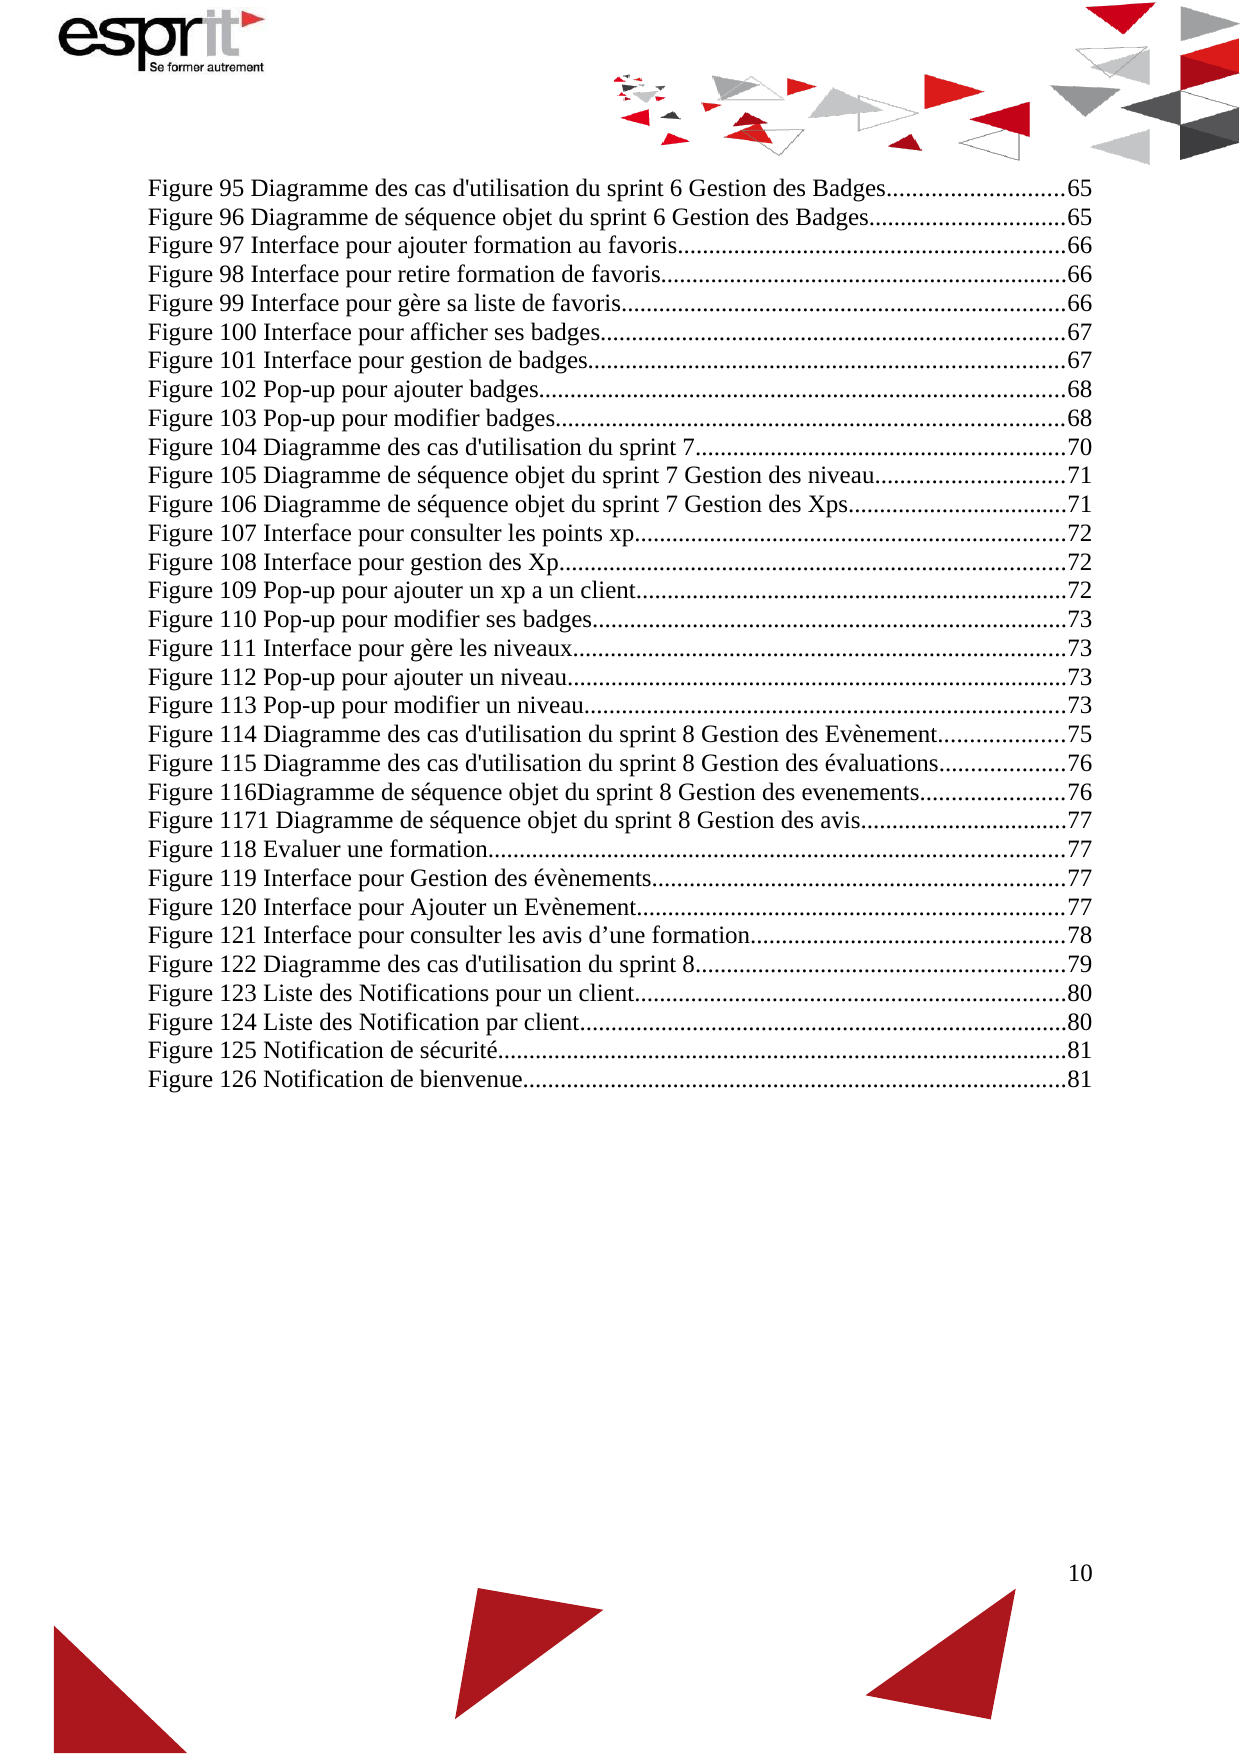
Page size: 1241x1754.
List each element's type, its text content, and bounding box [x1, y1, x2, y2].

text Figure 96 Diagramme de séquence objet du sprint 6 Gestion des Badges 65 [148, 202, 1093, 231]
text Figure 114 Diagramme des cas d'utilisation du sprint 8 Gestion des Evènement 75 [148, 719, 1093, 748]
text Figure 107 Interface pour consulter les points xp 72 [148, 518, 1093, 547]
text Figure 121 Interface pour consulter les avis d’une formation 78 [148, 921, 1093, 949]
text Figure 122 Diagramme des cas d'utilisation du sprint 8 79 [148, 949, 1093, 978]
text Figure 112 Pop-up pour ajouter un niveau 73 [148, 662, 1093, 691]
text Figure 105 Diagramme de séquence objet du sprint 7 Gestion des niveau 71 [148, 461, 1093, 489]
text Figure 1171 Diagramme de séquence objet du sprint 8 Gestion des avis 77 [148, 806, 1093, 834]
text Figure 100 Interface pour afficher ses badges 67 [148, 317, 1093, 346]
text Figure 98 Interface pour retire formation de favoris 66 [148, 259, 1093, 288]
text Figure 126 Notification de bienvenue 81 [148, 1064, 1093, 1093]
text Figure 125 Notification de sécurité 81 [148, 1036, 1093, 1064]
text Figure 118 Evaluer une formation 77 [148, 834, 1093, 863]
text Figure 110 Pop-up pour modifier ses badges 73 [148, 604, 1093, 633]
text Figure 113 Pop-up pour modifier un niveau 73 [148, 691, 1093, 719]
picture [613, 0, 1241, 167]
text Figure 120 Interface pour Ajouter un Evènement 77 [148, 892, 1093, 921]
text Figure 101 Interface pour gestion de badges 67 [148, 346, 1093, 374]
picture [54, 7, 269, 75]
text Figure 106 Diagramme de séquence objet du sprint 7 Gestion des Xps 71 [148, 489, 1093, 518]
text Figure 99 Interface pour gère sa liste de favoris 66 [148, 288, 1093, 317]
text Figure 124 Liste des Notification par client 80 [148, 1007, 1093, 1036]
text Figure 116Diagramme de séquence objet du sprint 8 Gestion des evenements 76 [148, 777, 1093, 806]
text Figure 97 Interface pour ajouter formation au favoris 66 [148, 231, 1093, 259]
text Figure 123 Liste des Notifications pour un client 80 [148, 978, 1093, 1007]
text Figure 115 Diagramme des cas d'utilisation du sprint 8 Gestion des évaluations 76 [148, 748, 1093, 777]
text Figure 103 Pop-up pour modifier badges 68 [148, 403, 1093, 432]
text Figure 108 Interface pour gestion des Xp 72 [148, 547, 1093, 576]
text Figure 104 Diagramme des cas d'utilisation du sprint 7 70 [148, 432, 1093, 461]
text Figure 111 Interface pour gère les niveaux 73 [148, 633, 1093, 662]
text Figure 119 Interface pour Gestion des évènements 77 [148, 863, 1093, 892]
text Figure 102 Pop-up pour ajouter badges 68 [148, 374, 1093, 403]
text Figure 109 Pop-up pour ajouter un xp a un client 72 [148, 576, 1093, 604]
text Figure 95 Diagramme des cas d'utilisation du sprint 6 Gestion des Badges 65 [148, 173, 1093, 202]
